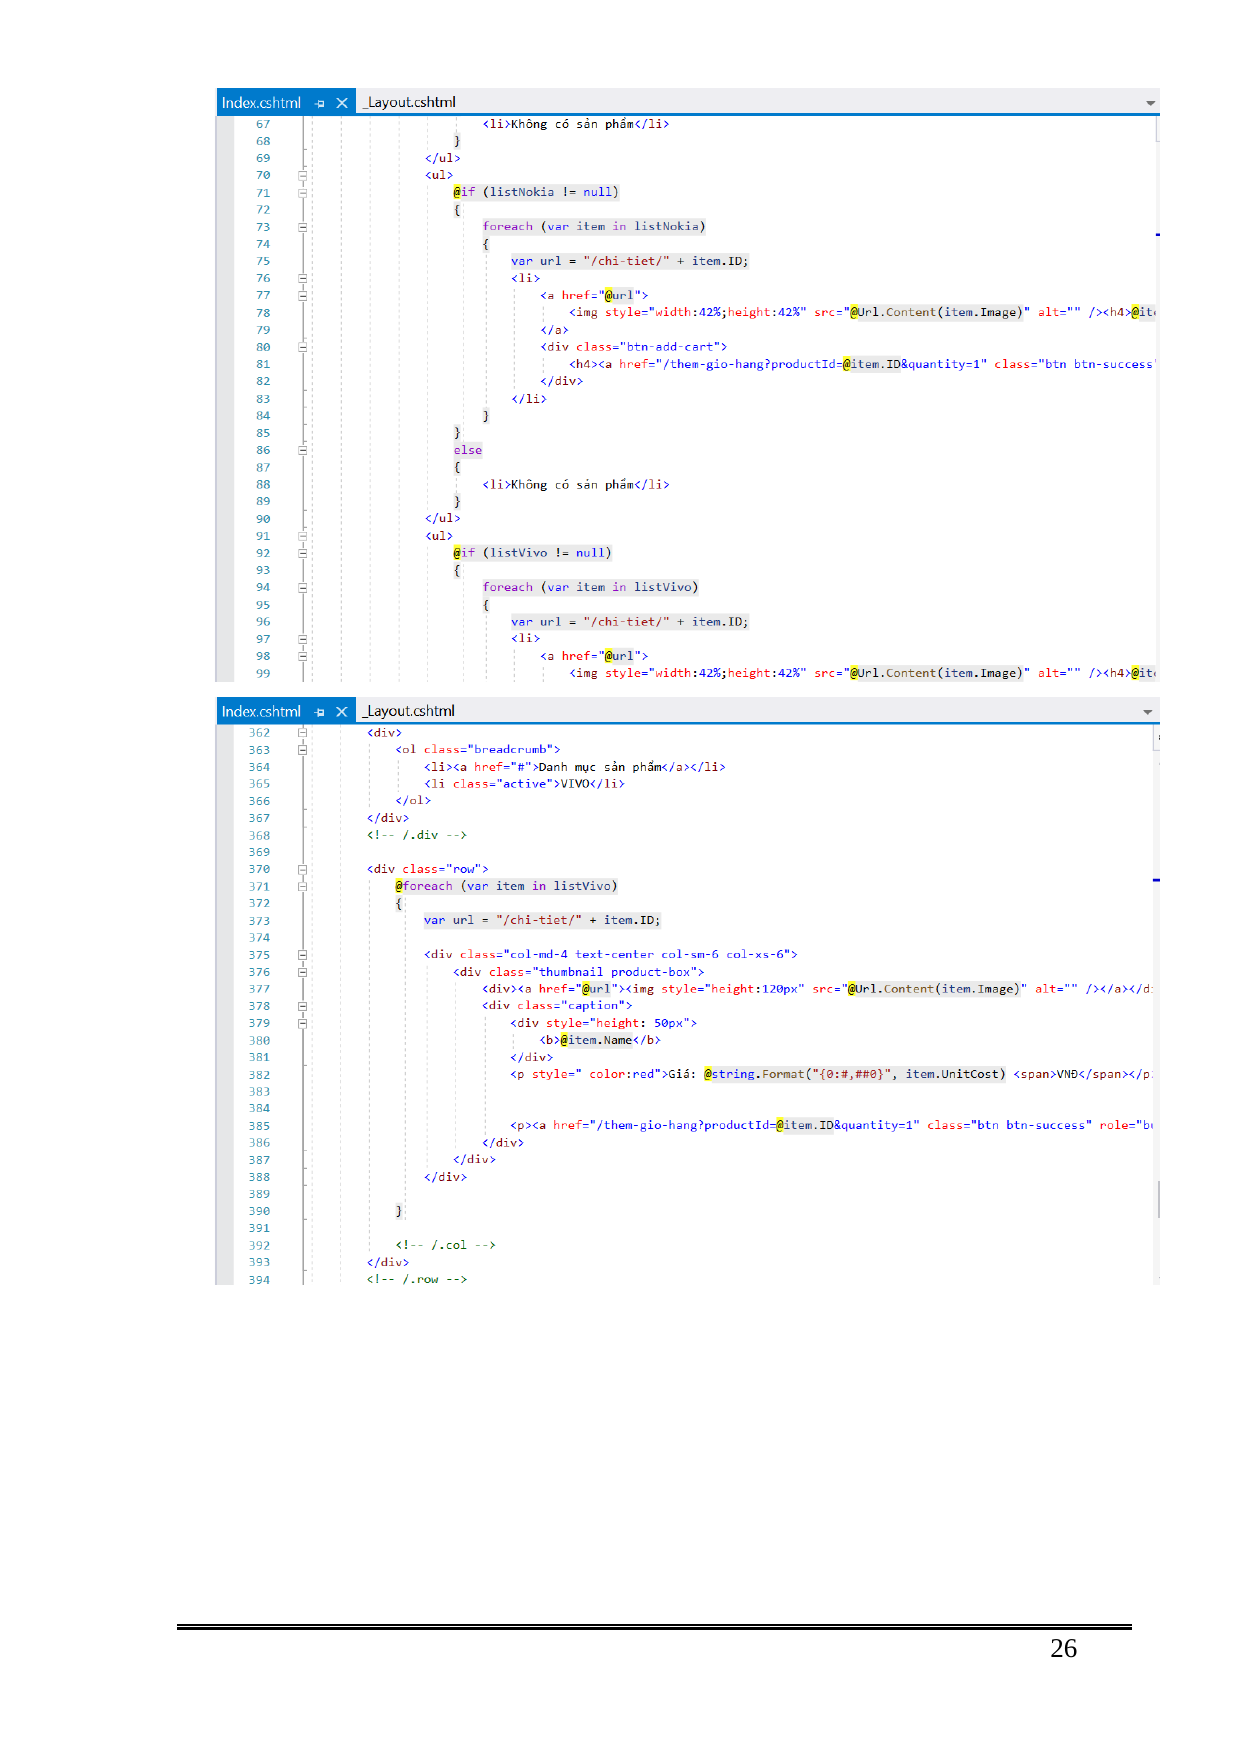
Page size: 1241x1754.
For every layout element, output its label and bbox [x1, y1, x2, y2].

picture [214, 88, 1160, 682]
picture [214, 697, 1160, 1285]
